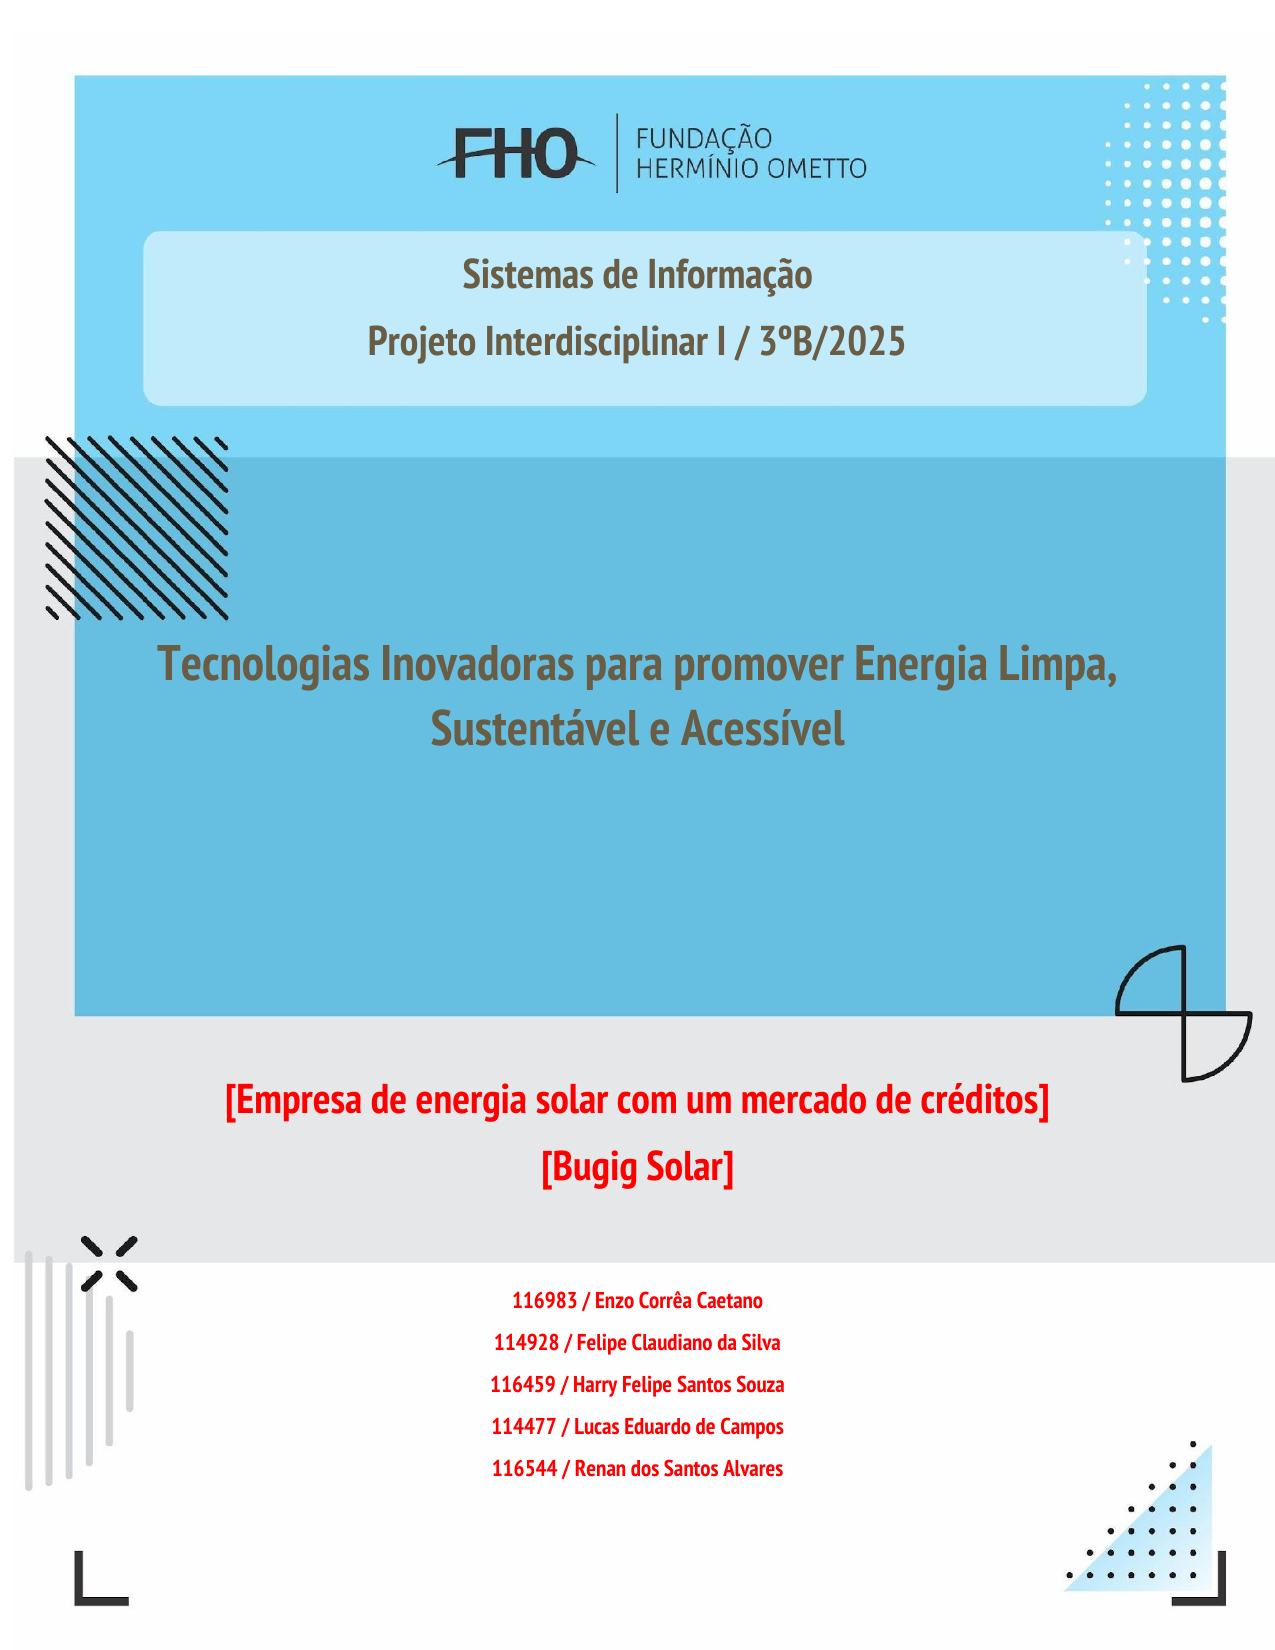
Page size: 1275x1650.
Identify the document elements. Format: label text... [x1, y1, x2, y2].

title 116459 / Harry Felipe Santos Souza [150, 1369, 1125, 1399]
title 114477 / Lucas Eduardo de Campos [150, 1411, 1125, 1441]
title [Bugig Solar] [150, 1138, 1125, 1192]
title Sistemas de Informação [150, 246, 1125, 300]
title Projeto Interdisciplinar I / 3ºB/2025 [150, 313, 1125, 367]
title 116544 / Renan dos Santos Alvares [150, 1453, 1125, 1483]
title 114928 / Felipe Claudiano da Silva [150, 1327, 1125, 1357]
title Tecnologias Inovadoras para promover Energia Limpa, Sustentável e Acessível [150, 629, 1125, 759]
title 116983 / Enzo Corrêa Caetano [150, 1285, 1125, 1314]
picture [12, 30, 1275, 1650]
title [Empresa de energia solar com um mercado de créditos] [150, 1071, 1125, 1125]
